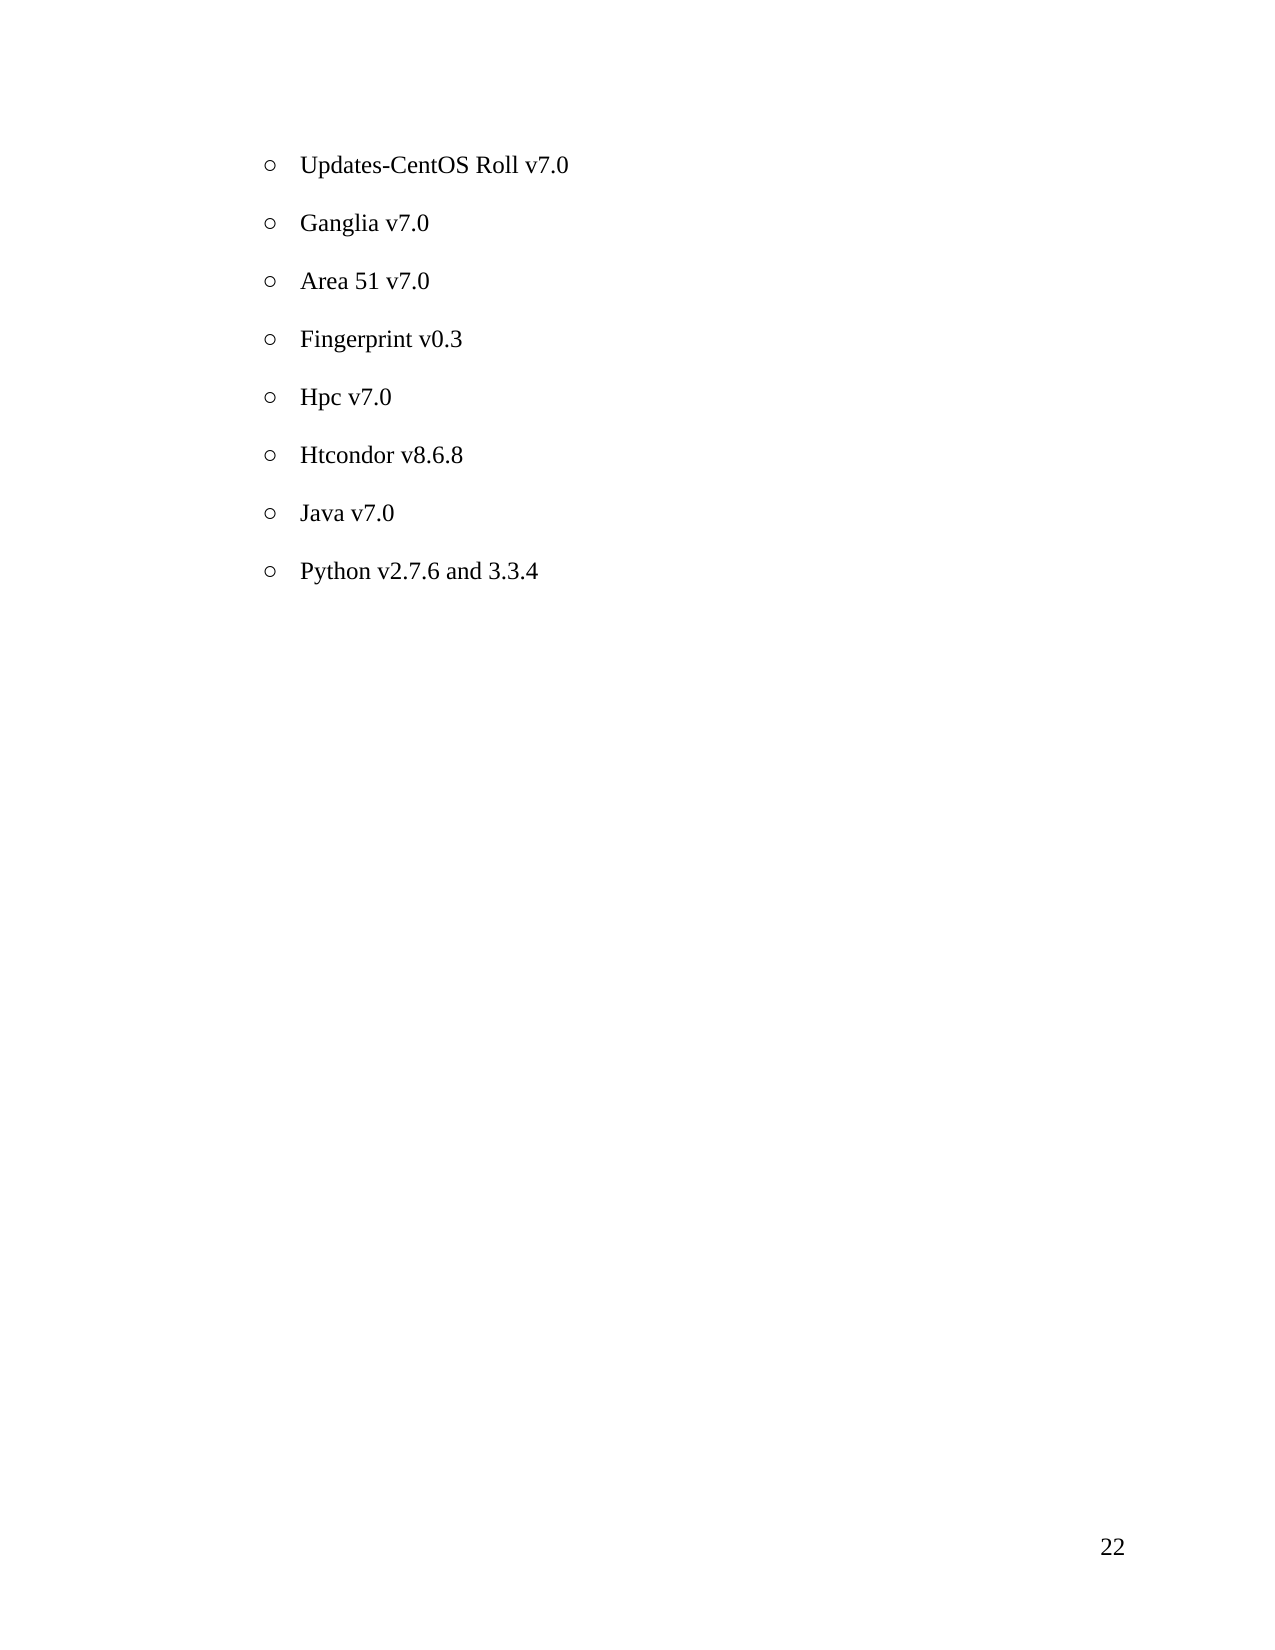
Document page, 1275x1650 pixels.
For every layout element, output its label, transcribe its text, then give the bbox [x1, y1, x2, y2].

list Area 51 v7.0 [262, 266, 1125, 295]
list Fingerprint v0.3 [262, 324, 1125, 353]
list Htcondor v8.6.8 [262, 440, 1125, 469]
list Hpc v7.0 [262, 382, 1125, 411]
list Java v7.0 [262, 498, 1125, 527]
list Ganglia v7.0 [262, 208, 1125, 237]
list Updates-CentOS Roll v7.0 [262, 150, 1125, 179]
list Python v2.7.6 and 3.3.4 [262, 556, 1125, 585]
